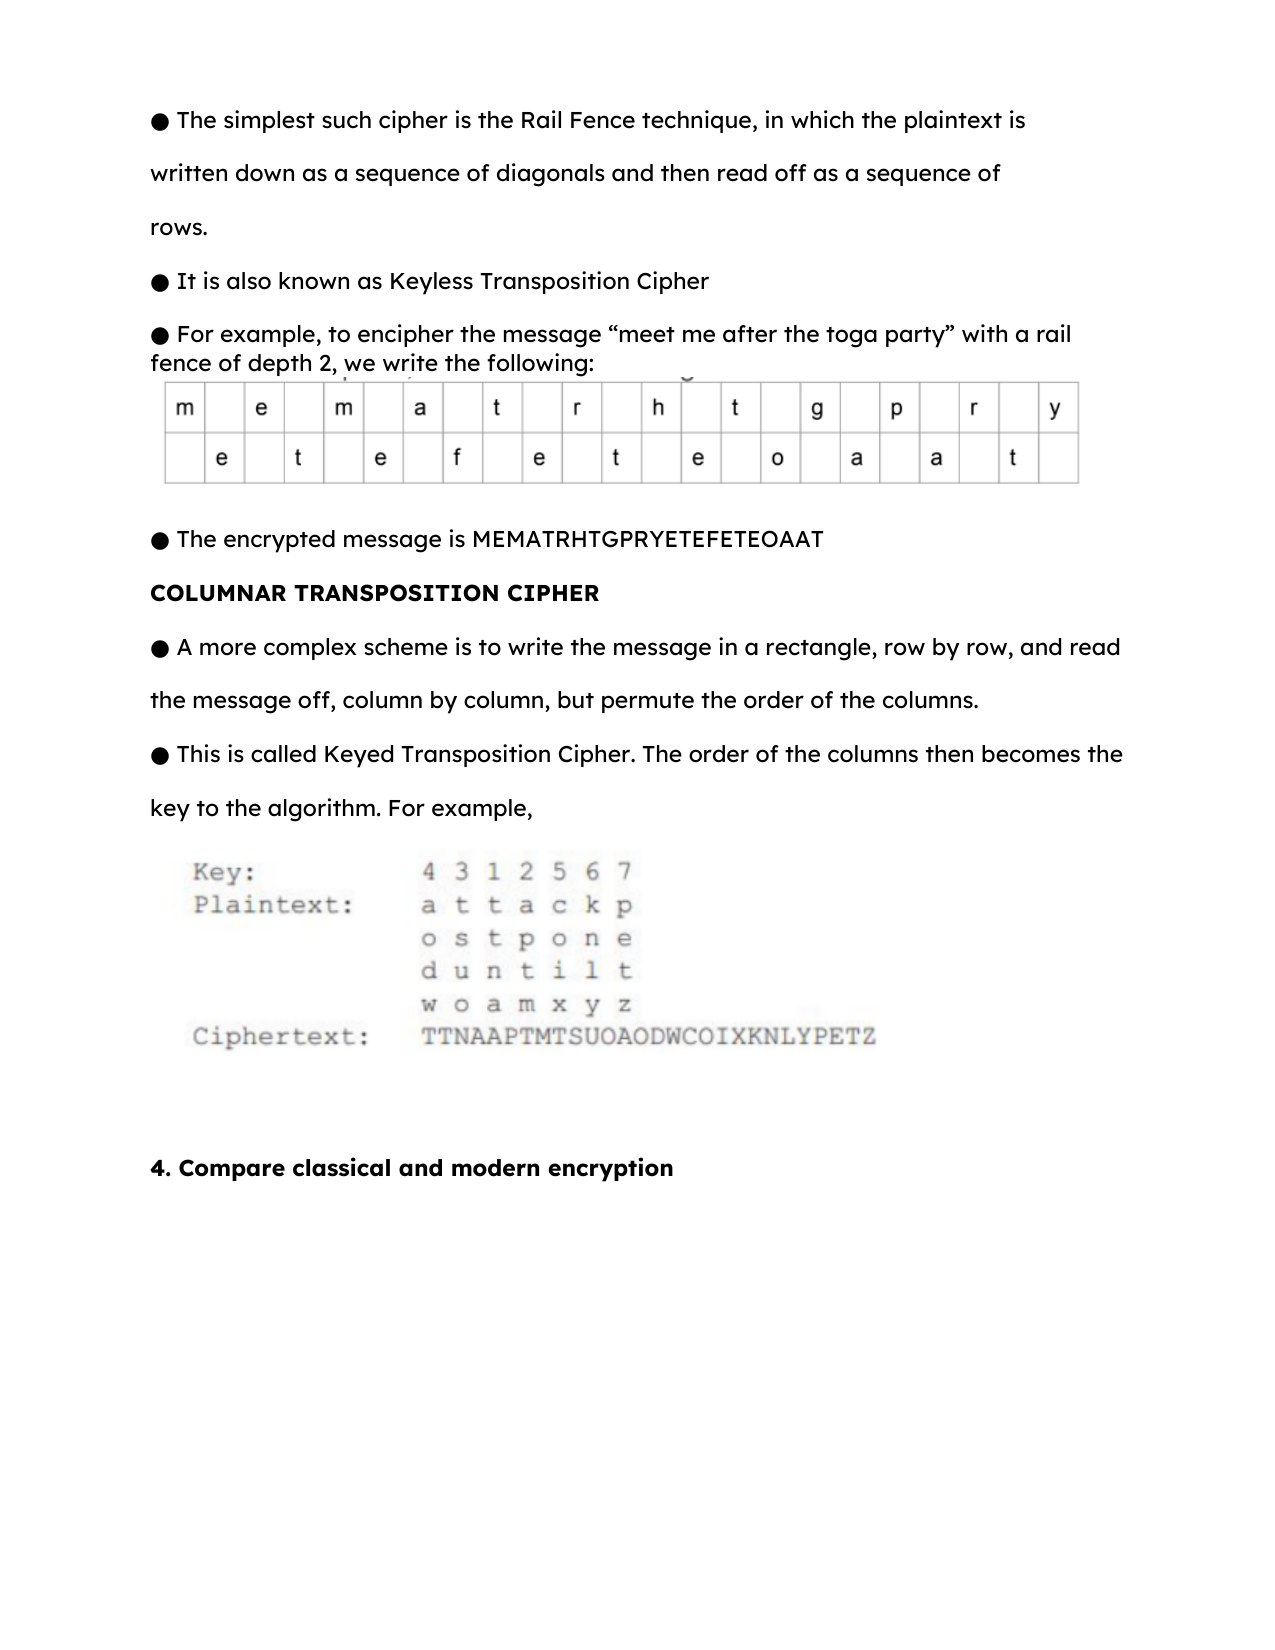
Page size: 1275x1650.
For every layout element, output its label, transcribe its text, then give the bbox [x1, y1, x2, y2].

text ● A more complex scheme is to write the message in a rectangle, row by row, and read [150, 632, 1125, 661]
text 4. Compare classical and modern encryption [150, 1153, 1125, 1182]
text rows. [150, 212, 1125, 241]
text ● The encrypted message is MEMATRHTGPRYETEFETEOAAT [150, 525, 1125, 554]
text ● It is also known as Keyless Transposition Cipher [150, 266, 1125, 295]
picture [150, 377, 1125, 500]
text COLUMNAR TRANSPOSITION CIPHER [150, 579, 1125, 607]
text the message off, column by column, but permute the order of the columns. [150, 686, 1125, 714]
text ● The simplest such cipher is the Rail Fence technique, in which the plaintext is [150, 105, 1125, 134]
text written down as a sequence of diagonals and then read off as a sequence of [150, 159, 1125, 187]
picture [150, 846, 911, 1060]
text ● For example, to encipher the message “meet me after the toga party” with a rail fence of depth 2, we write the following: [150, 320, 1125, 377]
text key to the algorithm. For example, [150, 793, 1125, 822]
text ● This is called Keyed Transposition Cipher. The order of the columns then becomes the [150, 739, 1125, 768]
